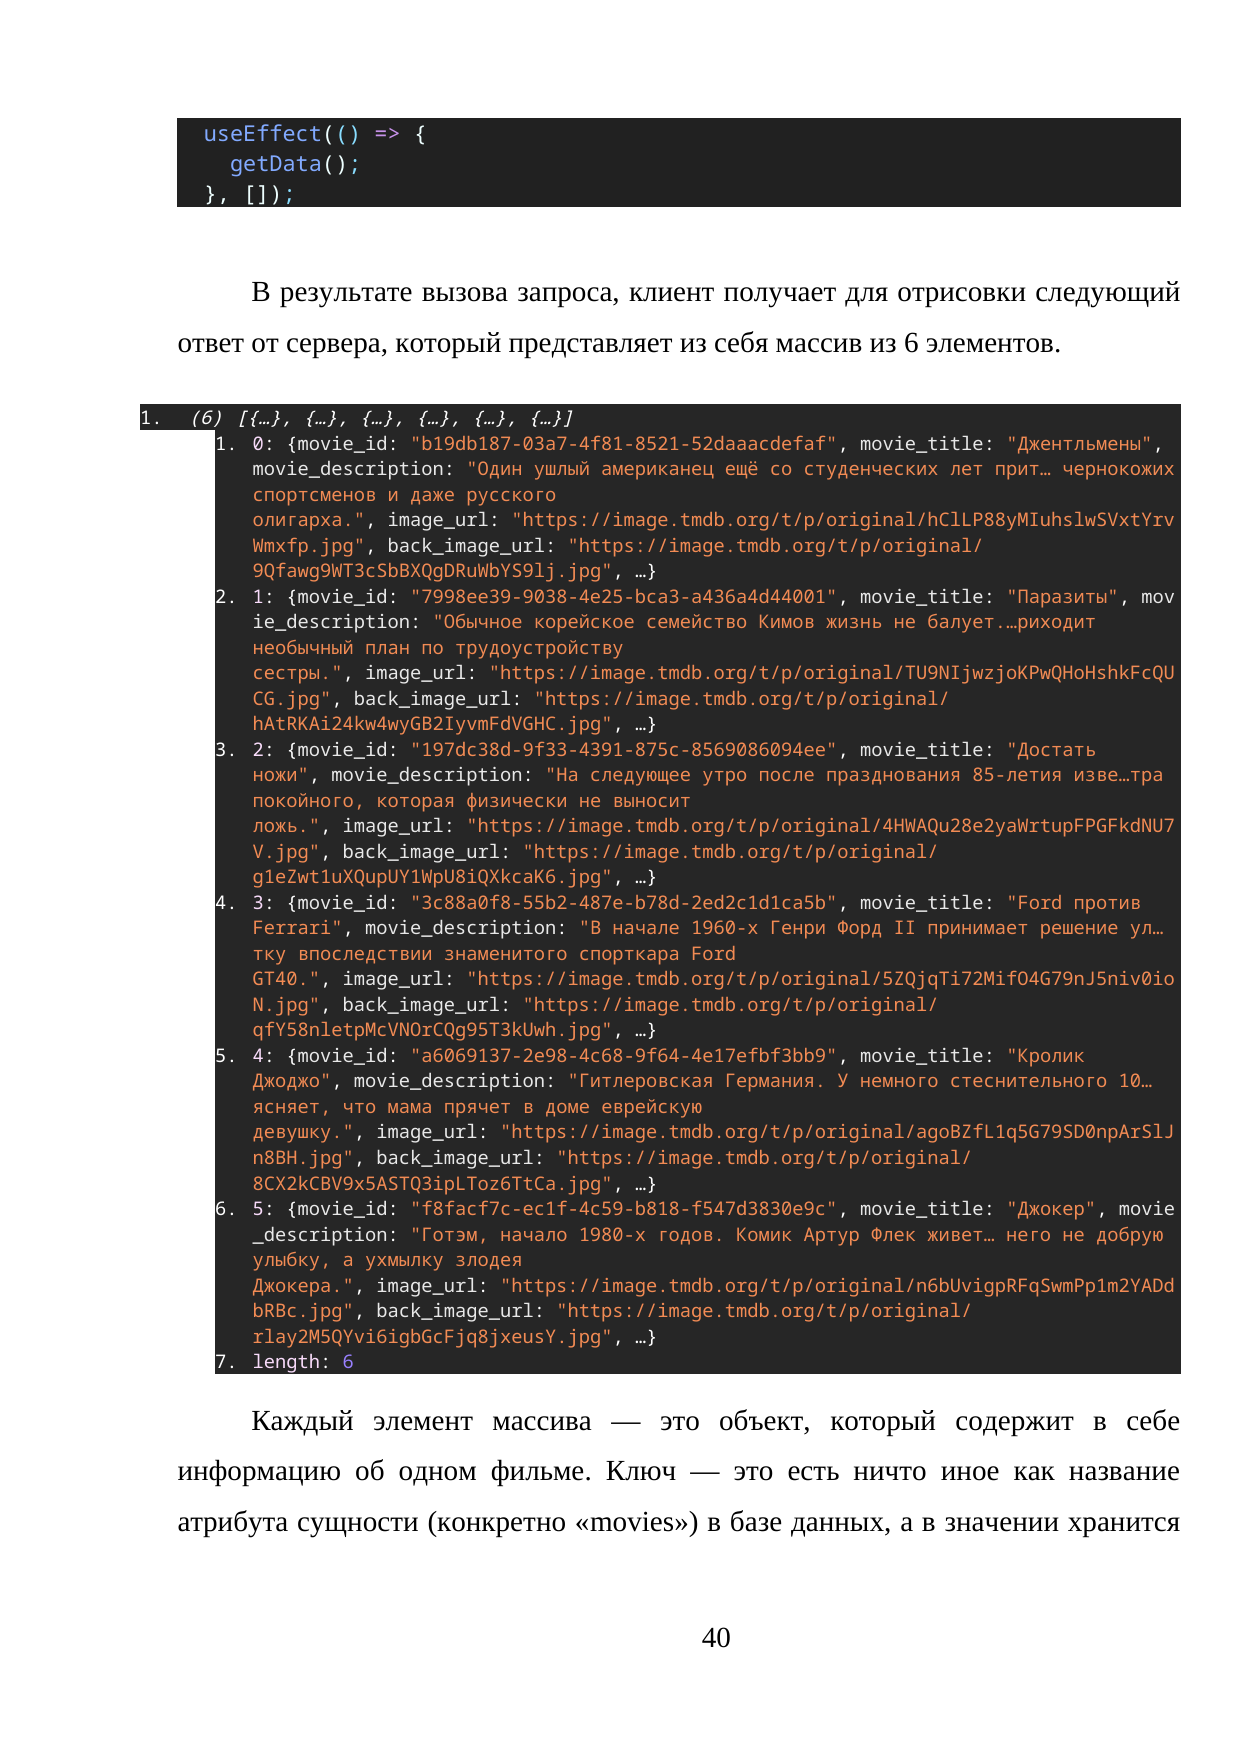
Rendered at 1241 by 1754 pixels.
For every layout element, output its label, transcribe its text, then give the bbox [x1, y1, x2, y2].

text В результате вызова запроса, клиент получает для отрисовки следующий ответ от сервера, который представляет из себя массив из 6 элементов. [177, 274, 1181, 358]
list length: 6 [215, 1348, 1181, 1374]
list 1: {movie_id: "7998ee39-9038-4e25-bca3-a436a4d44001", movie_title: "Паразиты", movie_description: "Обычное корейское семейство Кимов жизнь не балует.…риходит необычный план по трудоустройству сестры.", image_url: "https://image.tmdb.org/t/p/original/TU9NIjwzjoKPwQHoHshkFcQUCG.jpg", back_image_url: "https://image.tmdb.org/t/p/original/hAtRKAi24kw4wyGB2IyvmFdVGHC.jpg", …} [215, 583, 1181, 736]
list 5: {movie_id: "f8facf7c-ec1f-4c59-b818-f547d3830e9c", movie_title: "Джокер", movie_description: "Готэм, начало 1980-х годов. Комик Артур Флек живет… него не добрую улыбку, а ухмылку злодея Джокера.", image_url: "https://image.tmdb.org/t/p/original/n6bUvigpRFqSwmPp1m2YADdbRBc.jpg", back_image_url: "https://image.tmdb.org/t/p/original/rlay2M5QYvi6igbGcFjq8jxeusY.jpg", …} [215, 1195, 1181, 1348]
list 3: {movie_id: "3c88a0f8-55b2-487e-b78d-2ed2c1d1ca5b", movie_title: "Ford против Ferrari", movie_description: "В начале 1960-х Генри Форд II принимает решение ул…тку впоследствии знаменитого спорткара Ford GT40.", image_url: "https://image.tmdb.org/t/p/original/5ZQjqTi72MifO4G79nJ5niv0ioN.jpg", back_image_url: "https://image.tmdb.org/t/p/original/qfY58nletpMcVNOrCQg95T3kUwh.jpg", …} [215, 889, 1181, 1042]
list (6) [{…}, {…}, {…}, {…}, {…}, {…}] [140, 404, 1181, 430]
list 0: {movie_id: "b19db187-03a7-4f81-8521-52daaacdefaf", movie_title: "Джентльмены", movie_description: "Один ушлый американец ещё со студенческих лет прит… чернокожих спортсменов и даже русского олигарха.", image_url: "https://image.tmdb.org/t/p/original/hClLP88yMIuhslwSVxtYrvWmxfp.jpg", back_image_url: "https://image.tmdb.org/t/p/original/9Qfawg9WT3cSbBXQgDRuWbYS9lj.jpg", …} [215, 430, 1181, 583]
list 2: {movie_id: "197dc38d-9f33-4391-875c-8569086094ee", movie_title: "Достать ножи", movie_description: "На следующее утро после празднования 85-летия изве…тра покойного, которая физически не выносит ложь.", image_url: "https://image.tmdb.org/t/p/original/4HWAQu28e2yaWrtupFPGFkdNU7V.jpg", back_image_url: "https://image.tmdb.org/t/p/original/g1eZwt1uXQupUY1WpU8iQXkcaK6.jpg", …} [215, 736, 1181, 889]
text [177, 1403, 1181, 1537]
list 4: {movie_id: "a6069137-2e98-4c68-9f64-4e17efbf3bb9", movie_title: "Кролик Джоджо", movie_description: "Гитлеровская Германия. У немного стеснительного 10…ясняет, что мама прячет в доме еврейскую девушку.", image_url: "https://image.tmdb.org/t/p/original/agoBZfL1q5G79SD0npArSlJn8BH.jpg", back_image_url: "https://image.tmdb.org/t/p/original/8CX2kCBV9x5ASTQ3ipLToz6TtCa.jpg", …} [215, 1042, 1181, 1195]
text }, []); [177, 178, 1181, 207]
text getData(); [177, 148, 1181, 178]
text useEffect(() => { [177, 118, 1181, 148]
